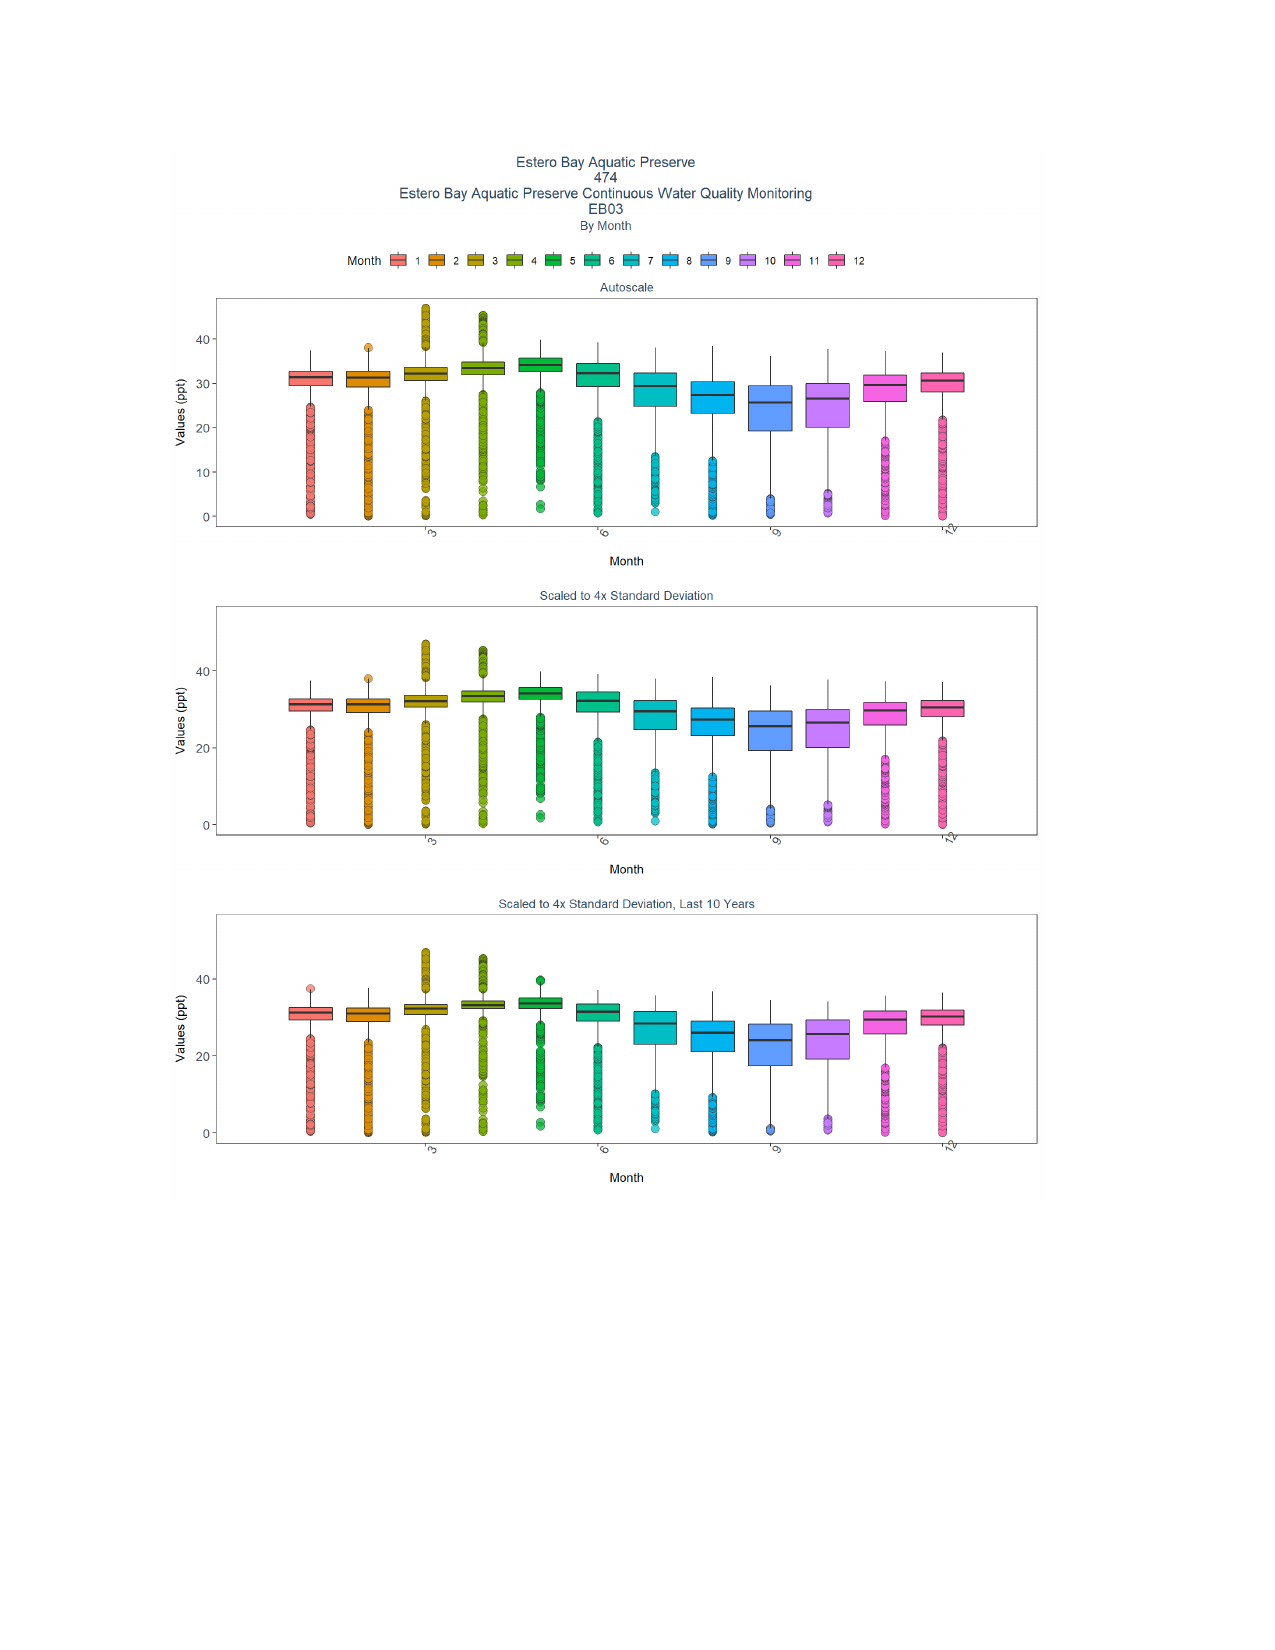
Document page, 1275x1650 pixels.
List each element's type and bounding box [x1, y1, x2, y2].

picture [168, 150, 1044, 1200]
